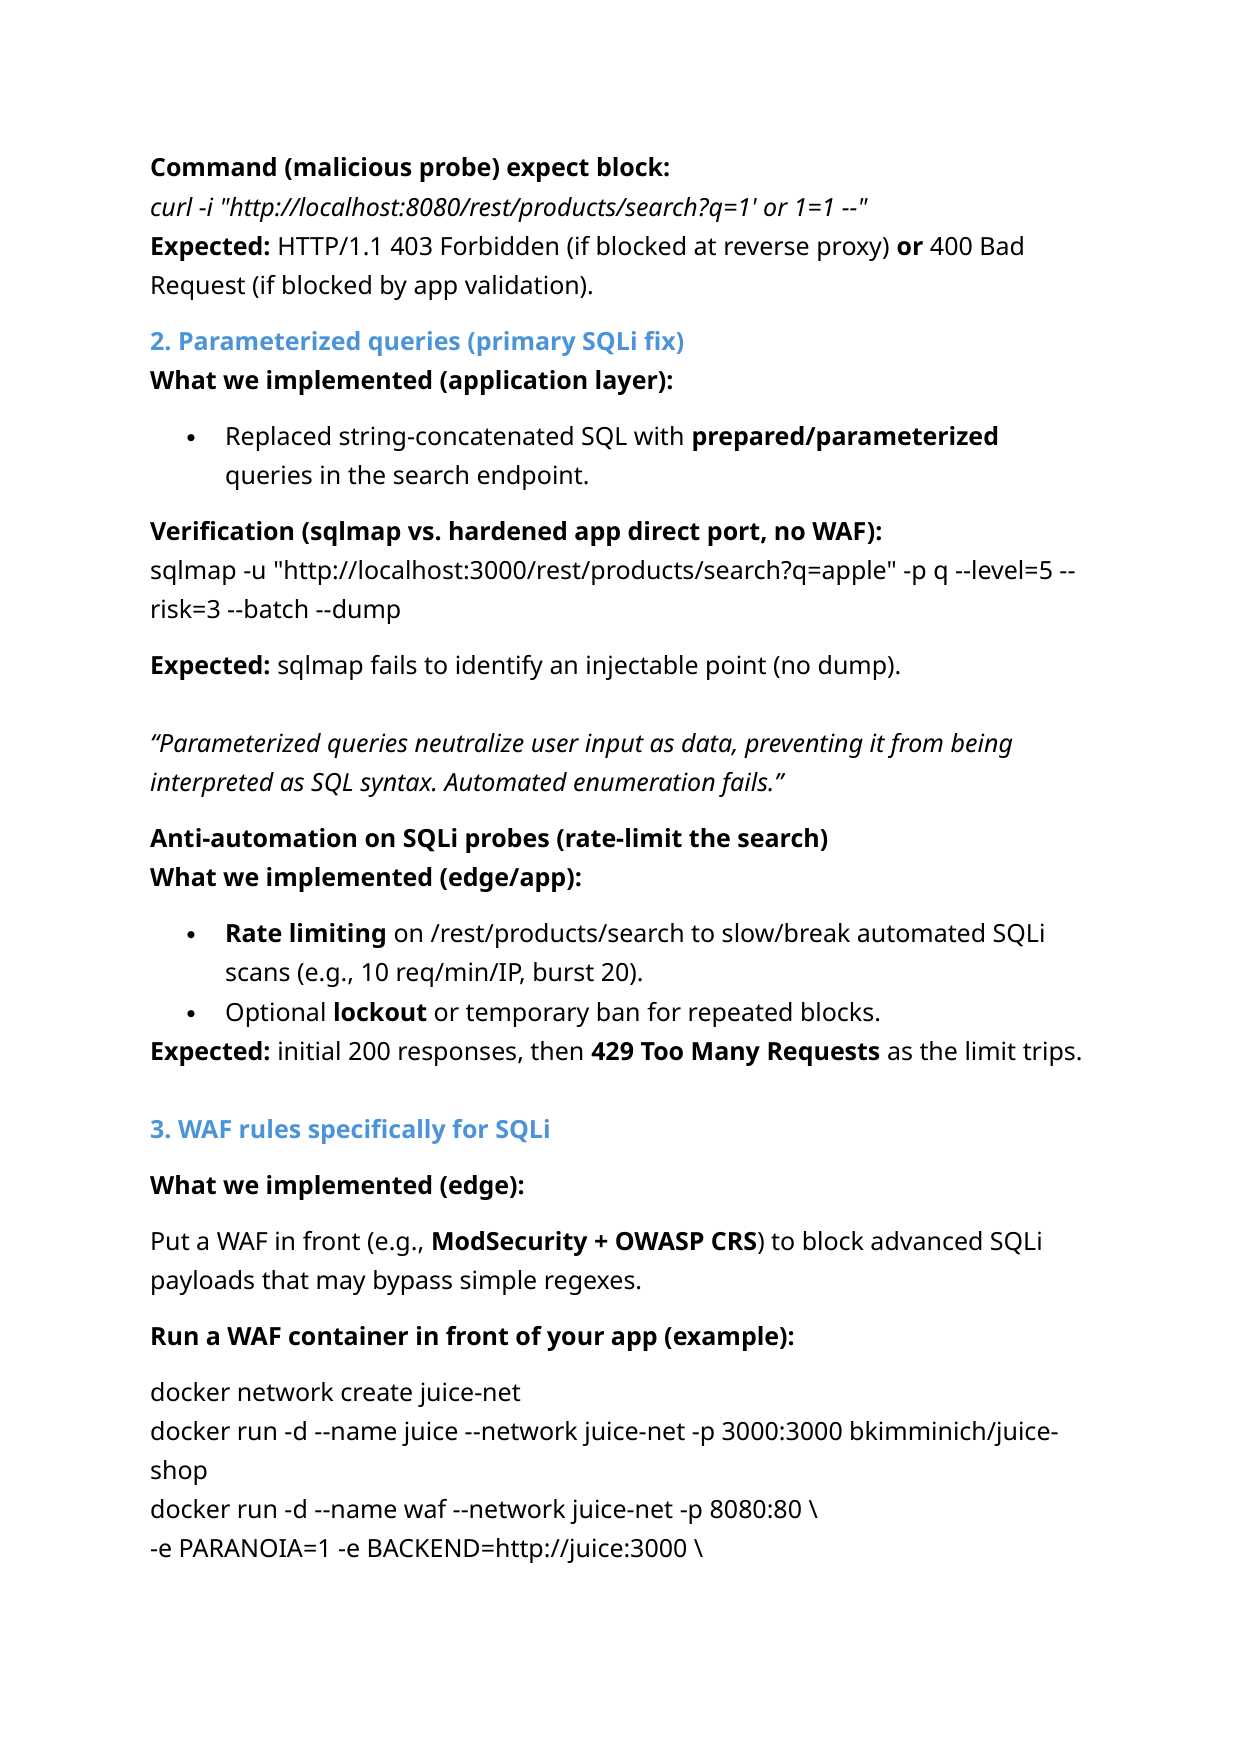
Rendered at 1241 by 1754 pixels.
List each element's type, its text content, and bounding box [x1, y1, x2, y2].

list Rate limiting on /rest/products/search to slow/break automated SQLi scans (e.g., 10 req/min/IP, burst 20). [187, 916, 1090, 989]
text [150, 150, 1090, 223]
text What we implemented (edge): [150, 1167, 1090, 1202]
text Verification (sqlmap vs. hardened app direct port, no WAF): sqlmap -u "http://localhost:3000/rest/products/search?q=apple" -p q --level=5 --risk=3 --batch --dump [150, 513, 1090, 626]
text Put a WAF in front (e.g., ModSecurity + OWASP CRS) to block advanced SQLi payloads that may bypass simple regexes. [150, 1223, 1090, 1297]
text docker network create juice-net [150, 1374, 1090, 1408]
text Expected: initial 200 responses, then 429 Too Many Requests as the limit trips. 3. WAF rules specifically for SQLi [150, 1033, 1090, 1146]
list Optional lockout or temporary ban for repeated blocks. [187, 994, 1090, 1028]
text -e PARANOIA=1 -e BACKEND=http://juice:3000 \ [150, 1531, 1090, 1565]
list Replaced string-concatenated SQL with prepared/parameterized queries in the search endpoint. [187, 418, 1090, 492]
text docker run -d --name waf --network juice-net -p 8080:80 \ [150, 1492, 1090, 1526]
text Run a WAF container in front of your app (example): [150, 1318, 1090, 1352]
text Anti-automation on SQLi probes (rate-limit the search) What we implemented (edge/app): [150, 821, 1090, 894]
text docker run -d --name juice --network juice-net -p 3000:3000 bkimminich/juice-shop [150, 1413, 1090, 1487]
text Expected: sqlmap fails to identify an injectable point (no dump). “Parameterized queries neutralize user input as data, preventing it from being interpreted as SQL syntax. Automated enumeration fails.” [150, 647, 1090, 799]
text 2. Parameterized queries (primary SQLi fix) What we implemented (application layer): [150, 323, 1090, 397]
text Expected: HTTP/1.1 403 Forbidden (if blocked at reverse proxy) or 400 Bad Request (if blocked by app validation). [150, 228, 1090, 302]
